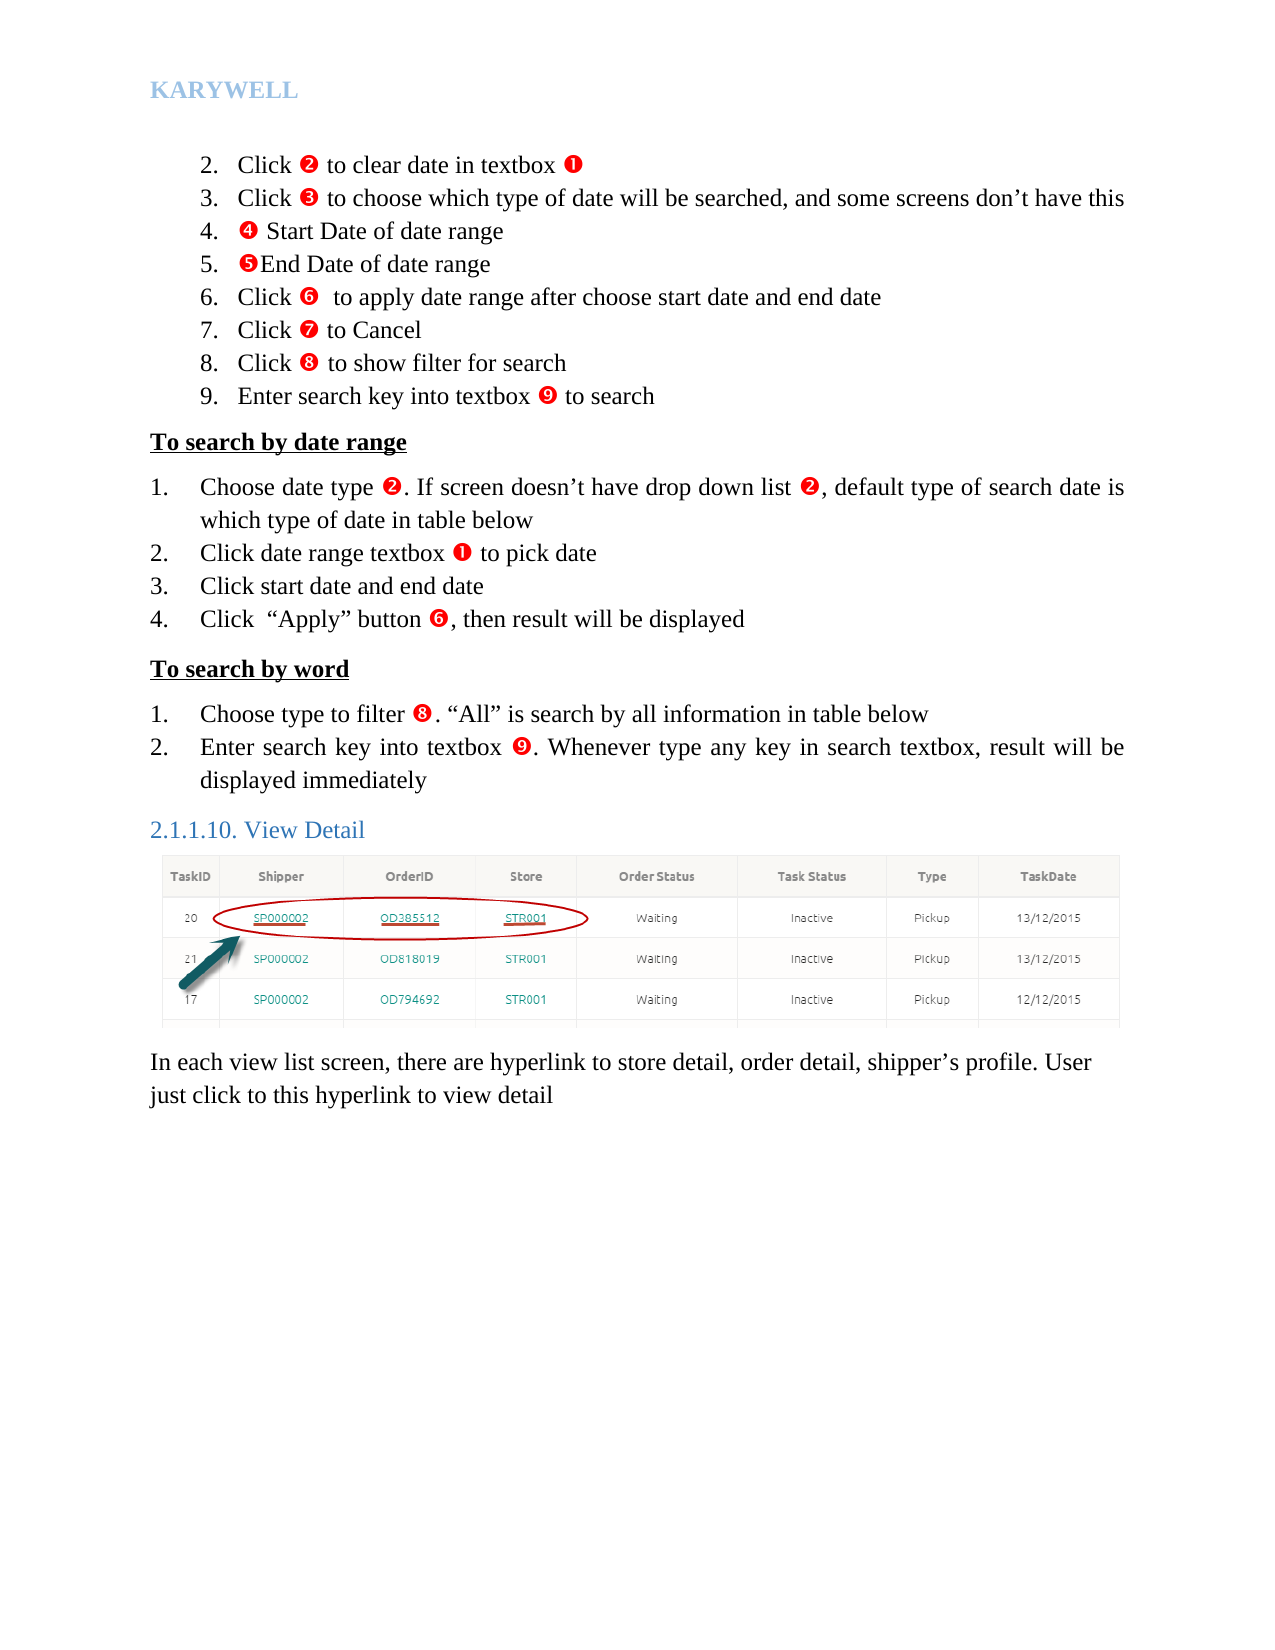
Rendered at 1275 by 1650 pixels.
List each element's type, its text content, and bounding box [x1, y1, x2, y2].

list Choose date type . If screen doesn’t have drop down list , default type of search date is which type of date in table below [150, 472, 1125, 534]
list Click to apply date range after choose start date and end date [200, 282, 1125, 311]
list Click to show filter for search [200, 348, 1125, 377]
text In each view list screen, there are hyperlink to store detail, order detail, shipper’s profile. User just click to this hyperlink to view detail [150, 1047, 1125, 1108]
picture [150, 846, 1125, 1028]
list Choose type to filter . “All” is search by all information in table below [150, 699, 1125, 728]
list End Date of date range [200, 249, 1125, 278]
list Click date range textbox to pick date [150, 538, 1125, 567]
list Click to clear date in textbox [200, 150, 1125, 179]
list Click start date and end date [150, 571, 1125, 600]
text To search by word [150, 654, 1125, 683]
list Enter search key into textbox . Whenever type any key in search textbox, result will be displayed immediately [150, 732, 1125, 794]
list Start Date of date range [200, 216, 1125, 245]
list Click to Cancel [200, 315, 1125, 344]
text To search by date range [150, 427, 1125, 455]
list Click to choose which type of date will be searched, and some screens don’t have this [200, 183, 1125, 212]
list Enter search key into textbox to search [200, 381, 1125, 410]
subtitle 2.1.1.10. View Detail [150, 815, 1125, 844]
list Click “Apply” button , then result will be displayed [150, 604, 1125, 633]
